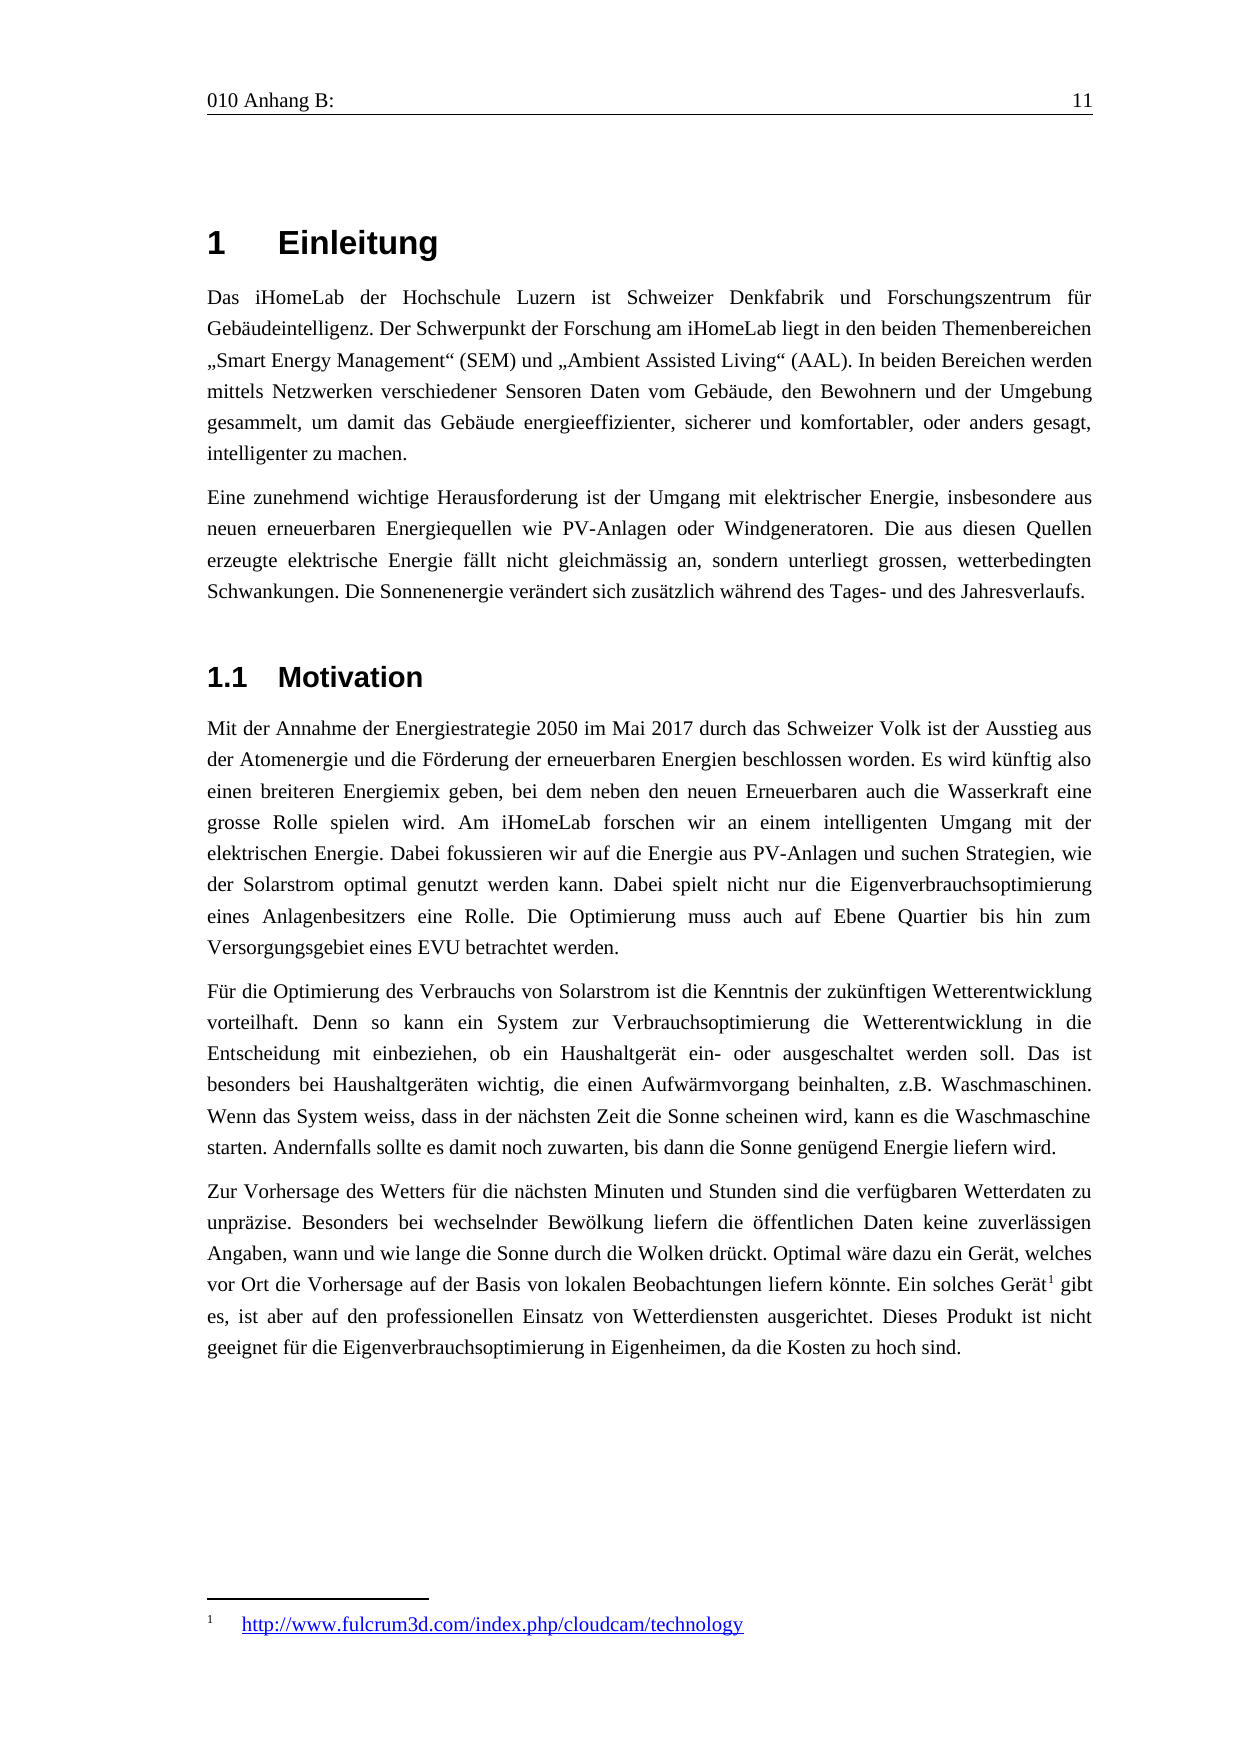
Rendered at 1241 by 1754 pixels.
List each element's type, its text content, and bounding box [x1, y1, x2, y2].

subtitle Motivation [207, 660, 1093, 694]
text Zur Vorhersage des Wetters für die nächsten Minuten und Stunden sind die verfügbaren Wetterdaten zu unpräzise. Besonders bei wechselnder Bewölkung liefern die öffentlichen Daten keine zuverlässigen Angaben, wann und wie lange die Sonne durch die Wolken drückt. Optimal wäre dazu ein Gerät, welches vor Ort die Vorhersage auf der Basis von lokalen Beobachtungen liefern könnte. Ein solches Gerät gibt es, ist aber auf den professionellen Einsatz von Wetterdiensten ausgerichtet. Dieses Produkt ist nicht geeignet für die Eigenverbrauchsoptimierung in Eigenheimen, da die Kosten zu hoch sind. [207, 1179, 1093, 1359]
text Für die Optimierung des Verbrauchs von Solarstrom ist die Kenntnis der zukünftigen Wetterentwicklung vorteilhaft. Denn so kann ein System zur Verbrauchsoptimierung die Wetterentwicklung in die Entscheidung mit einbeziehen, ob ein Haushaltgerät ein- oder ausgeschaltet werden soll. Das ist besonders bei Haushaltgeräten wichtig, die einen Aufwärmvorgang beinhalten, z.B. Waschmaschinen. Wenn das System weiss, dass in der nächsten Zeit die Sonne scheinen wird, kann es die Waschmaschine starten. Andernfalls sollte es damit noch zuwarten, bis dann die Sonne genügend Energie liefern wird. [207, 979, 1093, 1159]
subtitle Einleitung [207, 223, 1093, 261]
text Das iHomeLab der Hochschule Luzern ist Schweizer Denkfabrik und Forschungszentrum für Gebäudeintelligenz. Der Schwerpunkt der Forschung am iHomeLab liegt in den beiden Themenbereichen „Smart Energy Management“ (SEM) und „Ambient Assisted Living“ (AAL). In beiden Bereichen werden mittels Netzwerken verschiedener Sensoren Daten vom Gebäude, den Bewohnern und der Umgebung gesammelt, um damit das Gebäude energieeffizienter, sicherer und komfortabler, oder anders gesagt, intelligenter zu machen. [207, 285, 1093, 465]
text Mit der Annahme der Energiestrategie 2050 im Mai 2017 durch das Schweizer Volk ist der Ausstieg aus der Atomenergie und die Förderung der erneuerbaren Energien beschlossen worden. Es wird künftig also einen breiteren Energiemix geben, bei dem neben den neuen Erneuerbaren auch die Wasserkraft eine grosse Rolle spielen wird. Am iHomeLab forschen wir an einem intelligenten Umgang mit der elektrischen Energie. Dabei fokussieren wir auf die Energie aus PV-Anlagen und suchen Strategien, wie der Solarstrom optimal genutzt werden kann. Dabei spielt nicht nur die Eigenverbrauchsoptimierung eines Anlagenbesitzers eine Rolle. Die Optimierung muss auch auf Ebene Quartier bis hin zum Versorgungsgebiet eines EVU betrachtet werden. [207, 716, 1093, 959]
text Eine zunehmend wichtige Herausforderung ist der Umgang mit elektrischer Energie, insbesondere aus neuen erneuerbaren Energiequellen wie PV-Anlagen oder Windgeneratoren. Die aus diesen Quellen erzeugte elektrische Energie fällt nicht gleichmässig an, sondern unterliegt grossen, wetterbedingten Schwankungen. Die Sonnenenergie verändert sich zusätzlich während des Tages- und des Jahresverlaufs. [207, 485, 1093, 603]
